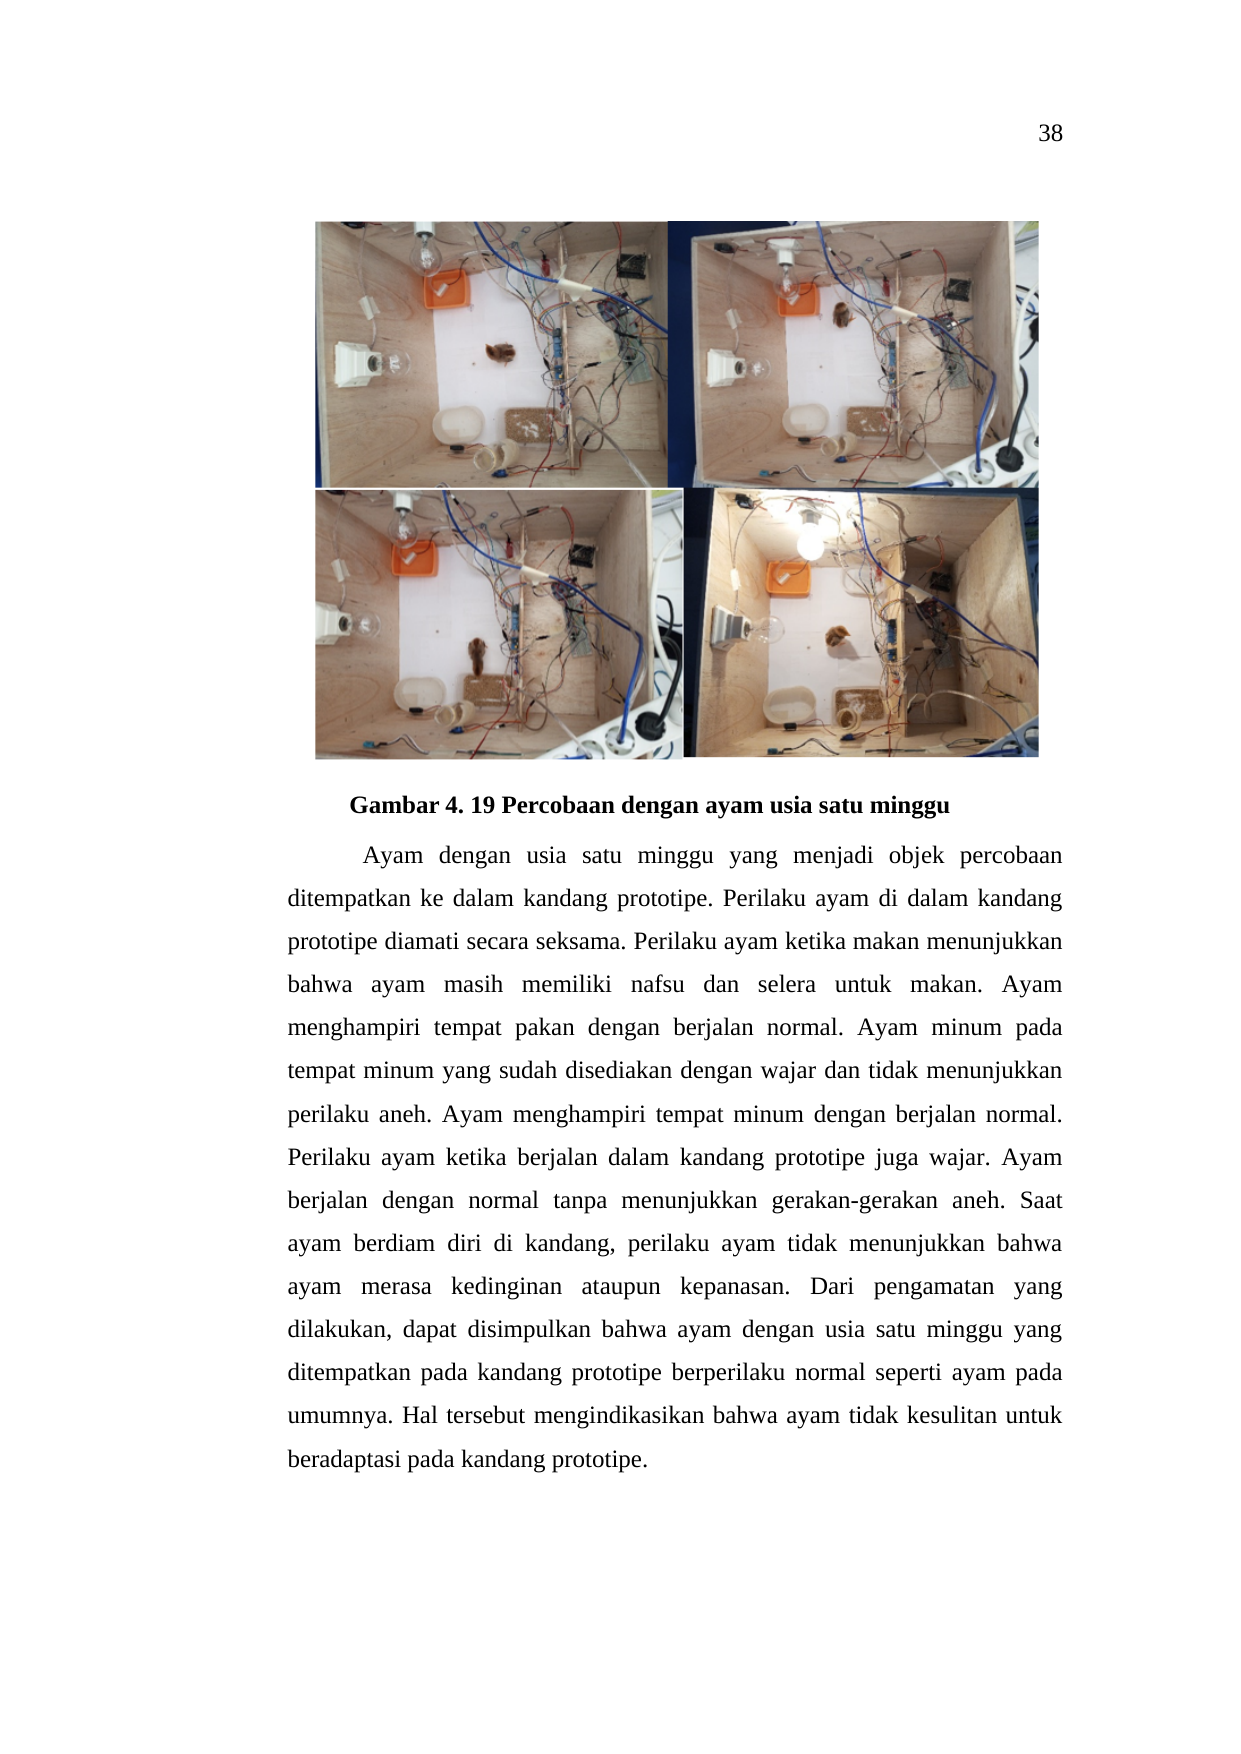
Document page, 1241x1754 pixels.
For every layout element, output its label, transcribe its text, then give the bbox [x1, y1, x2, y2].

text Gambar 4. 19 Percobaan dengan ayam usia satu minggu [236, 790, 1063, 819]
text Ayam dengan usia satu minggu yang menjadi objek percobaan ditempatkan ke dalam kandang prototipe. Perilaku ayam di dalam kandang prototipe diamati secara seksama. Perilaku ayam ketika makan menunjukkan bahwa ayam masih memiliki nafsu dan selera untuk makan. Ayam menghampiri tempat pakan dengan berjalan normal. Ayam minum pada tempat minum yang sudah disediakan dengan wajar dan tidak menunjukkan perilaku aneh. Ayam menghampiri tempat minum dengan berjalan normal. Perilaku ayam ketika berjalan dalam kandang prototipe juga wajar. Ayam berjalan dengan normal tanpa menunjukkan gerakan-gerakan aneh. Saat ayam berdiam diri di kandang, perilaku ayam tidak menunjukkan bahwa ayam merasa kedinginan ataupun kepanasan. Dari pengamatan yang dilakukan, dapat disimpulkan bahwa ayam dengan usia satu minggu yang ditempatkan pada kandang prototipe berperilaku normal seperti ayam pada umumnya. Hal tersebut mengindikasikan bahwa ayam tidak kesulitan untuk beradaptasi pada kandang prototipe. [287, 840, 1063, 1472]
picture [315, 221, 1039, 760]
